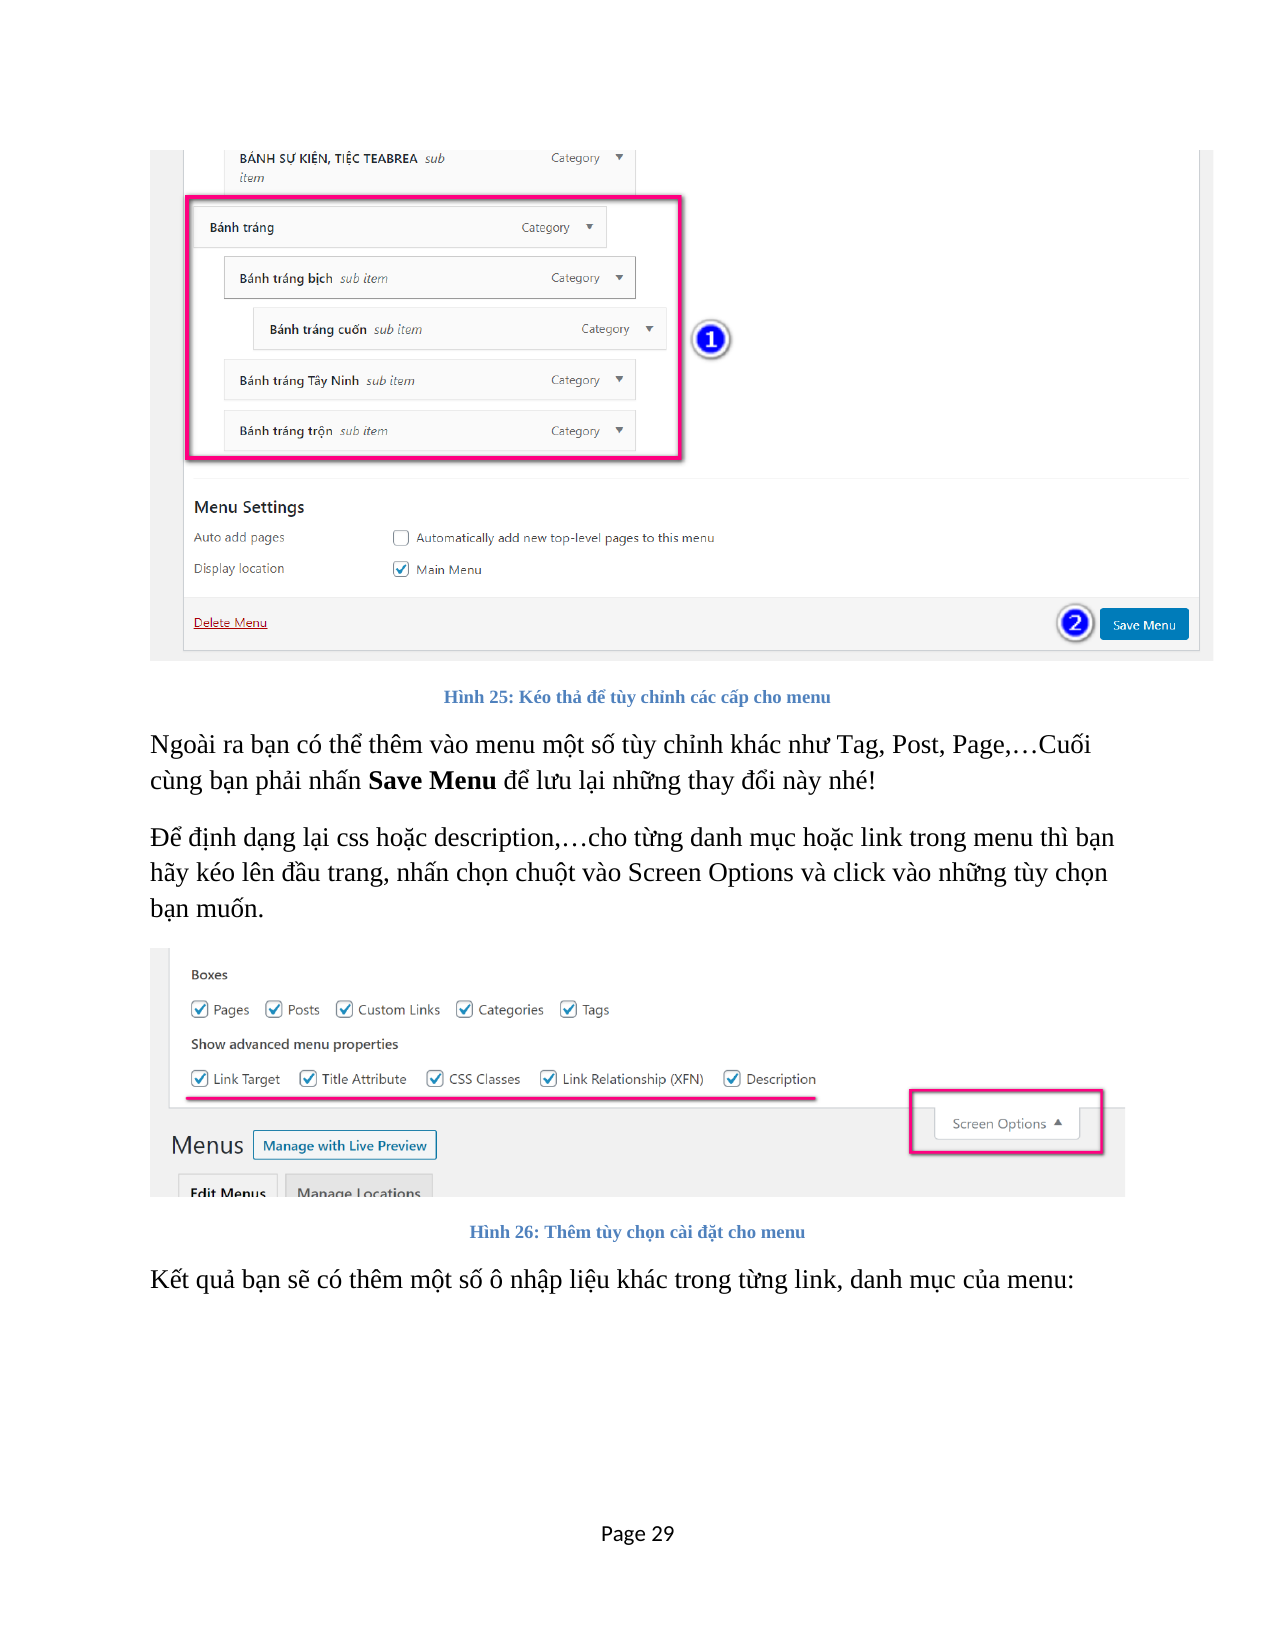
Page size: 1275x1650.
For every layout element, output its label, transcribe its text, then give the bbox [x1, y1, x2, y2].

text Để định dạng lại css hoặc description,…cho từng danh mục hoặc link trong menu thì bạn hãy kéo lên đầu trang, nhấn chọn chuột vào Screen Options và click vào những tùy chọn bạn muốn. [150, 821, 1125, 923]
picture [150, 948, 1125, 1197]
text Hình 26: Thêm tùy chọn cài đặt cho menu [150, 1221, 1125, 1243]
text Kết quả bạn sẽ có thêm một số ô nhập liệu khác trong từng link, danh mục của menu: [150, 1263, 1125, 1295]
text Hình 25: Kéo thả để tùy chỉnh các cấp cho menu [150, 686, 1125, 707]
text Ngoài ra bạn có thể thêm vào menu một số tùy chỉnh khác như Tag, Post, Page,…Cuối cùng bạn phải nhấn Save Menu để lưu lại những thay đổi này nhé! [150, 728, 1125, 795]
picture [150, 150, 1214, 661]
